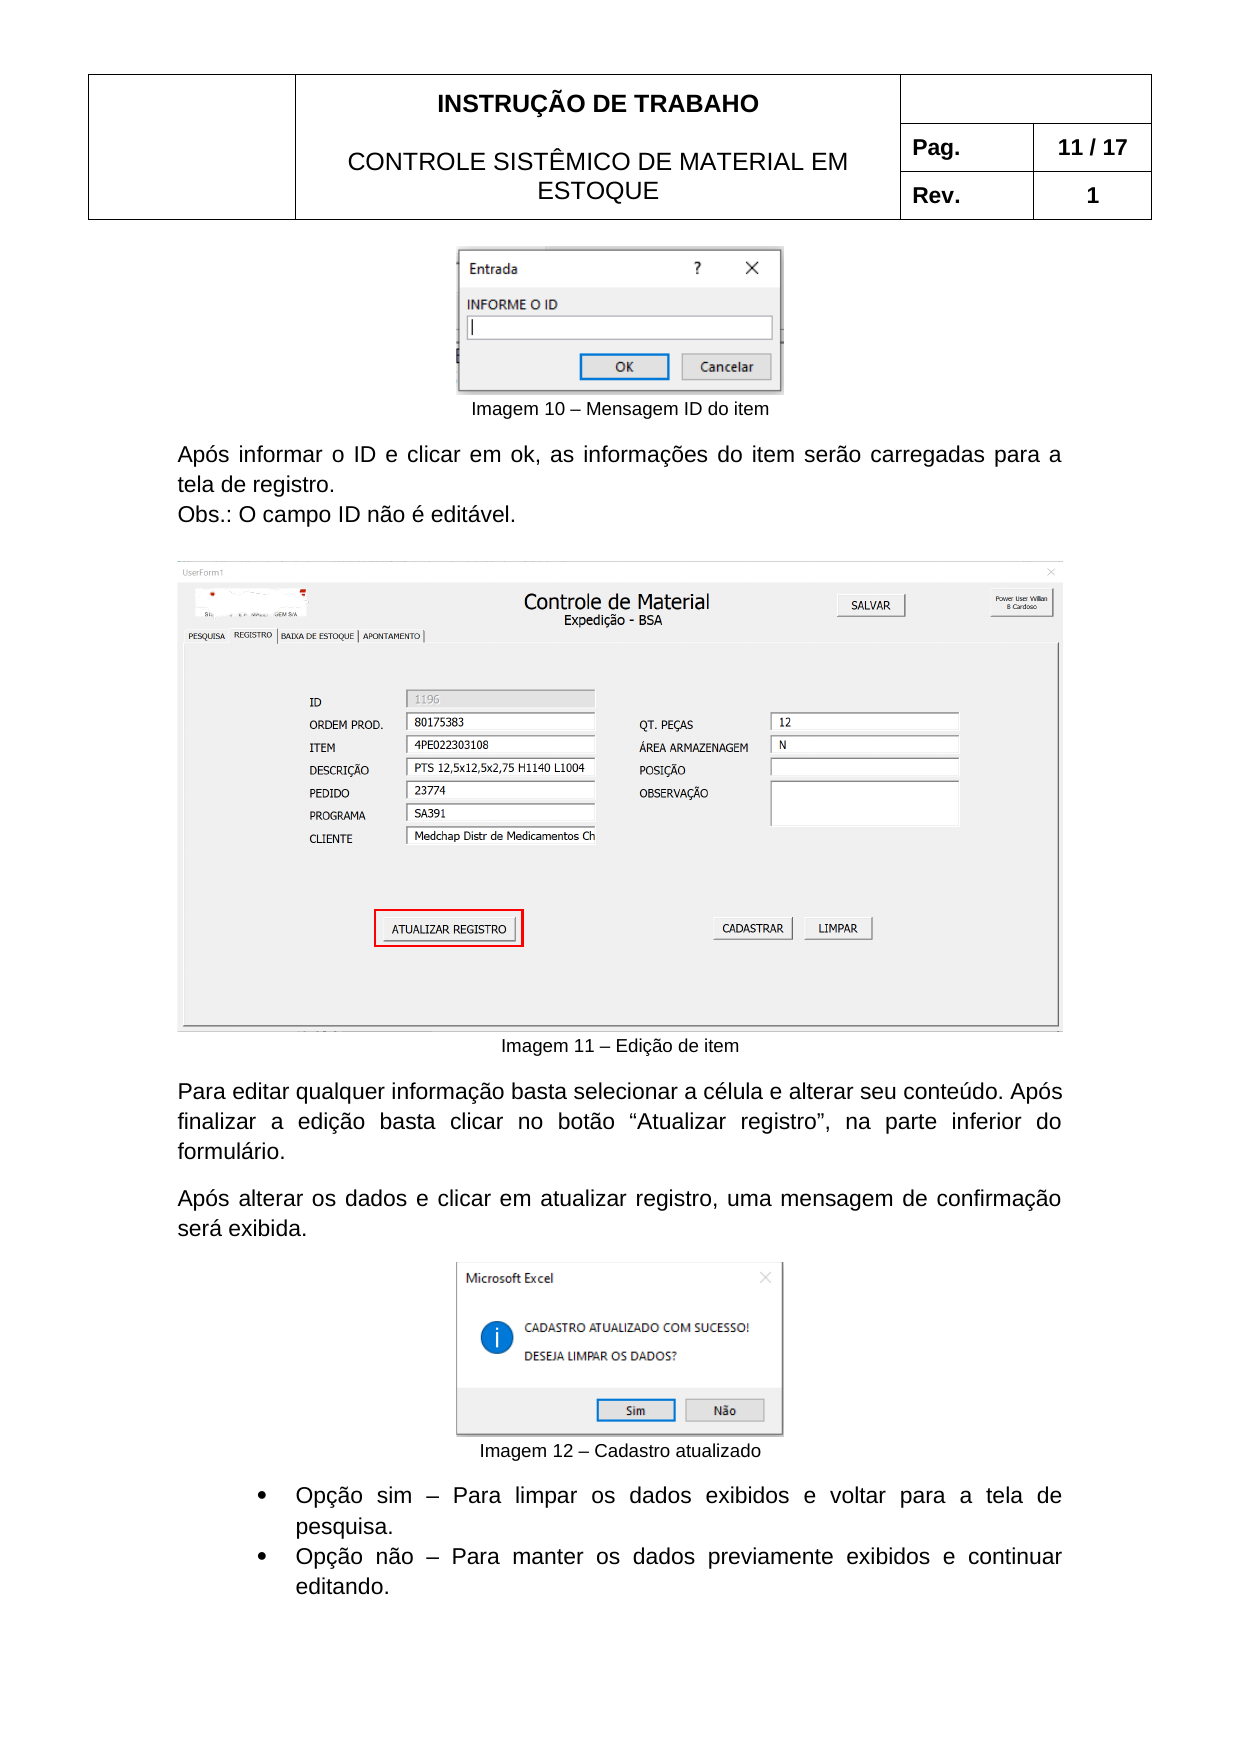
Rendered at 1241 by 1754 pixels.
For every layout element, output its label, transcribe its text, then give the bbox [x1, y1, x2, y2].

list Opção sim – Para limpar os dados exibidos e voltar para a tela de pesquisa. [258, 1482, 1063, 1539]
text Após alterar os dados e clicar em atualizar registro, uma mensagem de confirmação será exibida. [177, 1185, 1063, 1242]
picture [177, 561, 1063, 1032]
picture [456, 1262, 784, 1437]
text Imagem 11 – Edição de item [177, 1035, 1063, 1057]
picture [456, 246, 784, 395]
list Opção não – Para manter os dados previamente exibidos e continuar editando. [258, 1543, 1063, 1599]
text Para editar qualquer informação basta selecionar a célula e alterar seu conteúdo. Após finalizar a edição basta clicar no botão “Atualizar registro”, na parte inferior do formulário. [177, 1078, 1063, 1164]
text Após informar o ID e clicar em ok, as informações do item serão carregadas para a tela de registro. [177, 441, 1063, 497]
text Obs.: O campo ID não é editável. [177, 501, 1063, 527]
text Imagem 12 – Cadastro atualizado [177, 1440, 1063, 1462]
text Imagem 10 – Mensagem ID do item [177, 398, 1063, 420]
